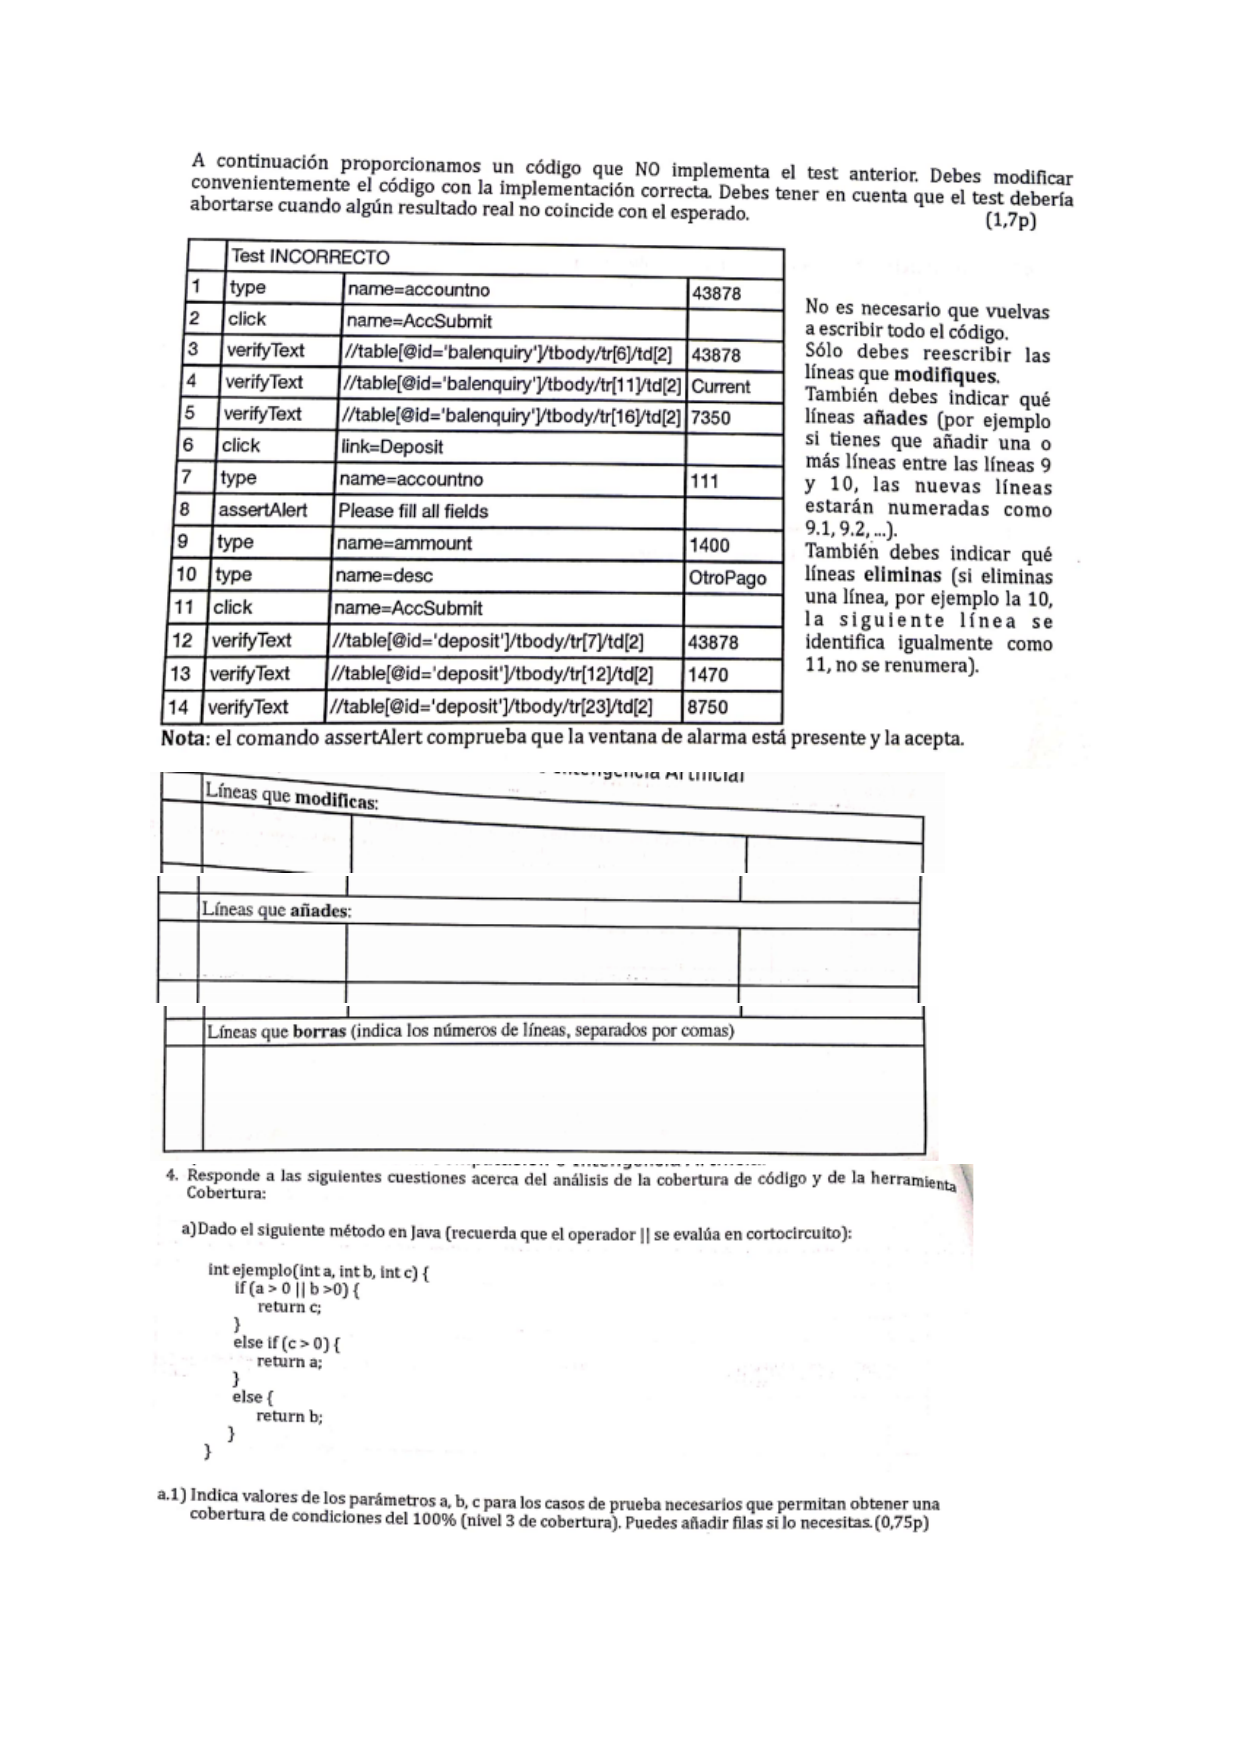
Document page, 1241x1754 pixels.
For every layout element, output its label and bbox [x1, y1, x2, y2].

picture [150, 1479, 946, 1542]
picture [150, 1006, 939, 1161]
picture [150, 876, 929, 1003]
picture [150, 1164, 974, 1476]
picture [150, 150, 1091, 769]
picture [150, 772, 946, 873]
